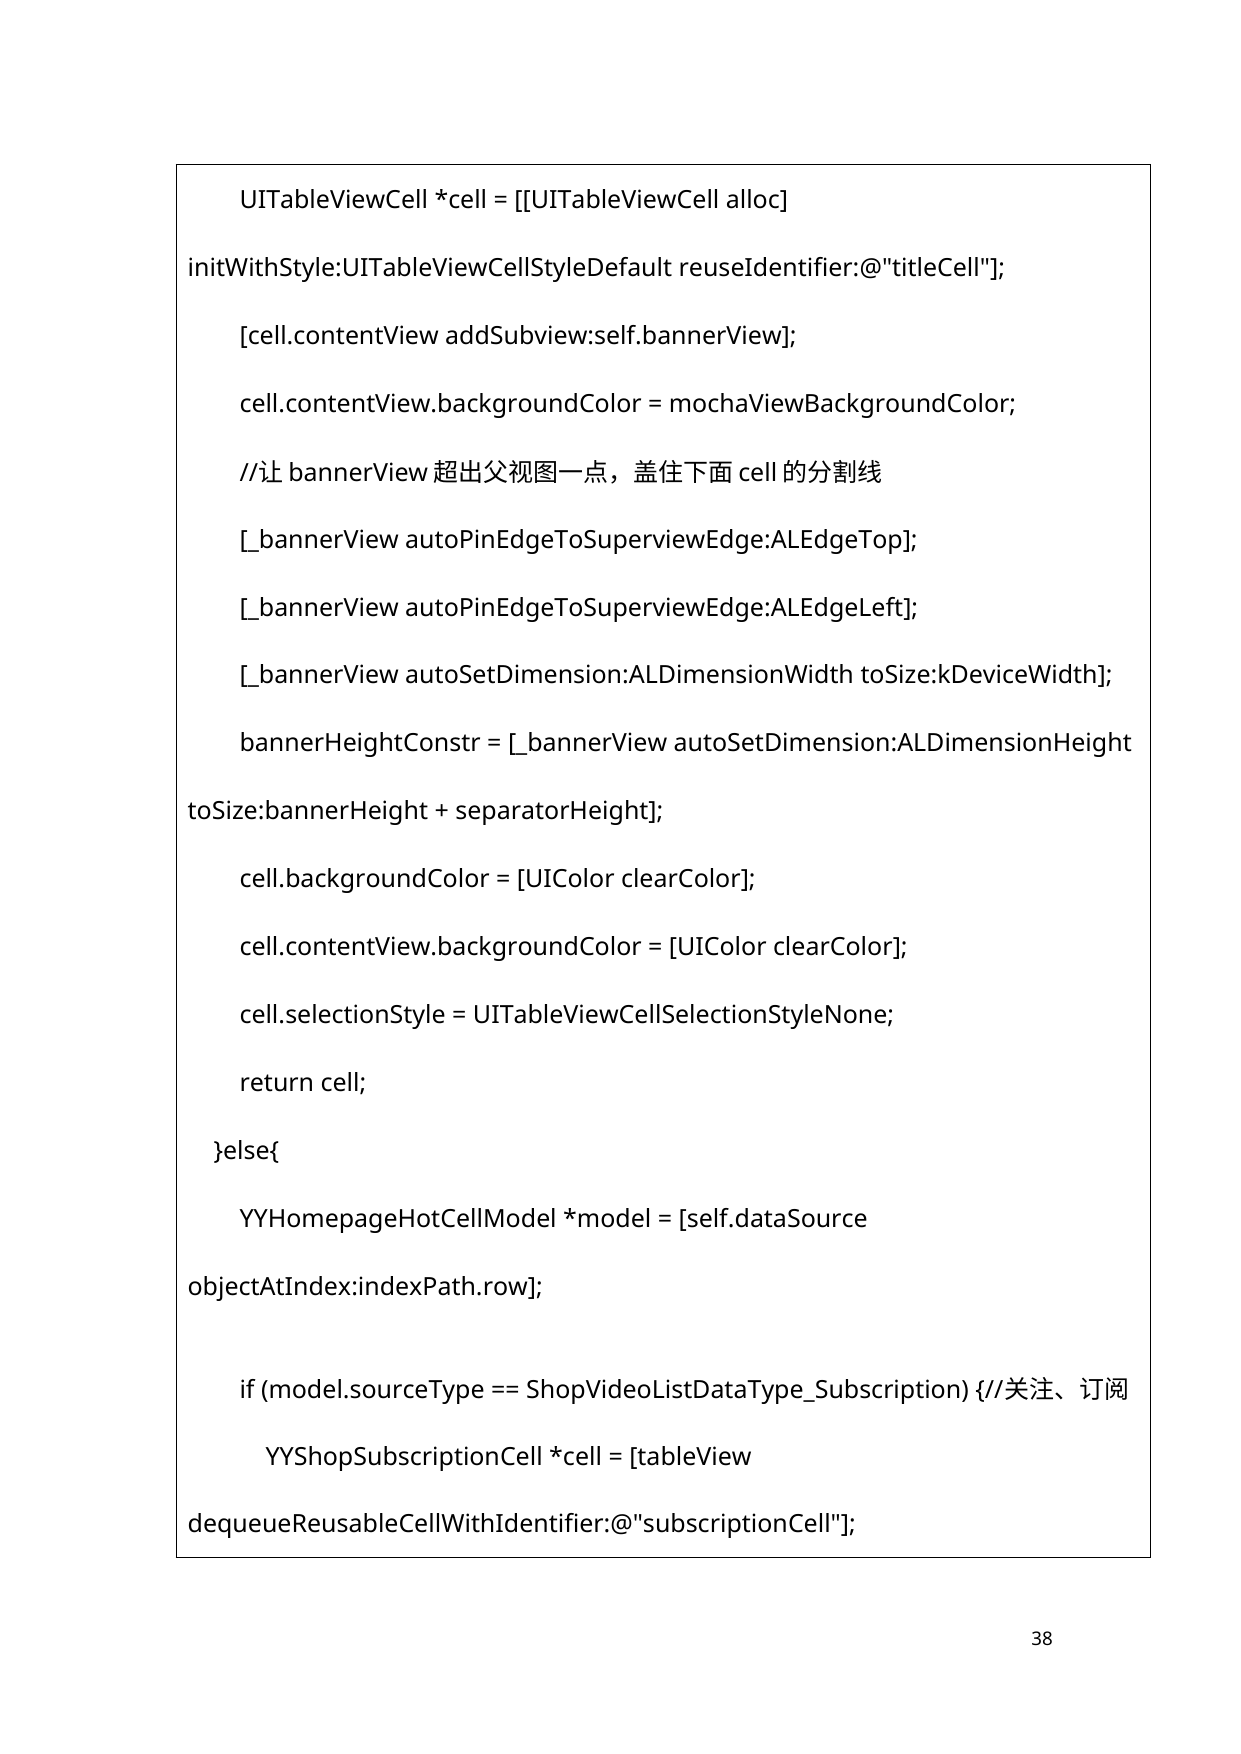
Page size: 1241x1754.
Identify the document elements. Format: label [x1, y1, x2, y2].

table_cell [177, 165, 1150, 1557]
